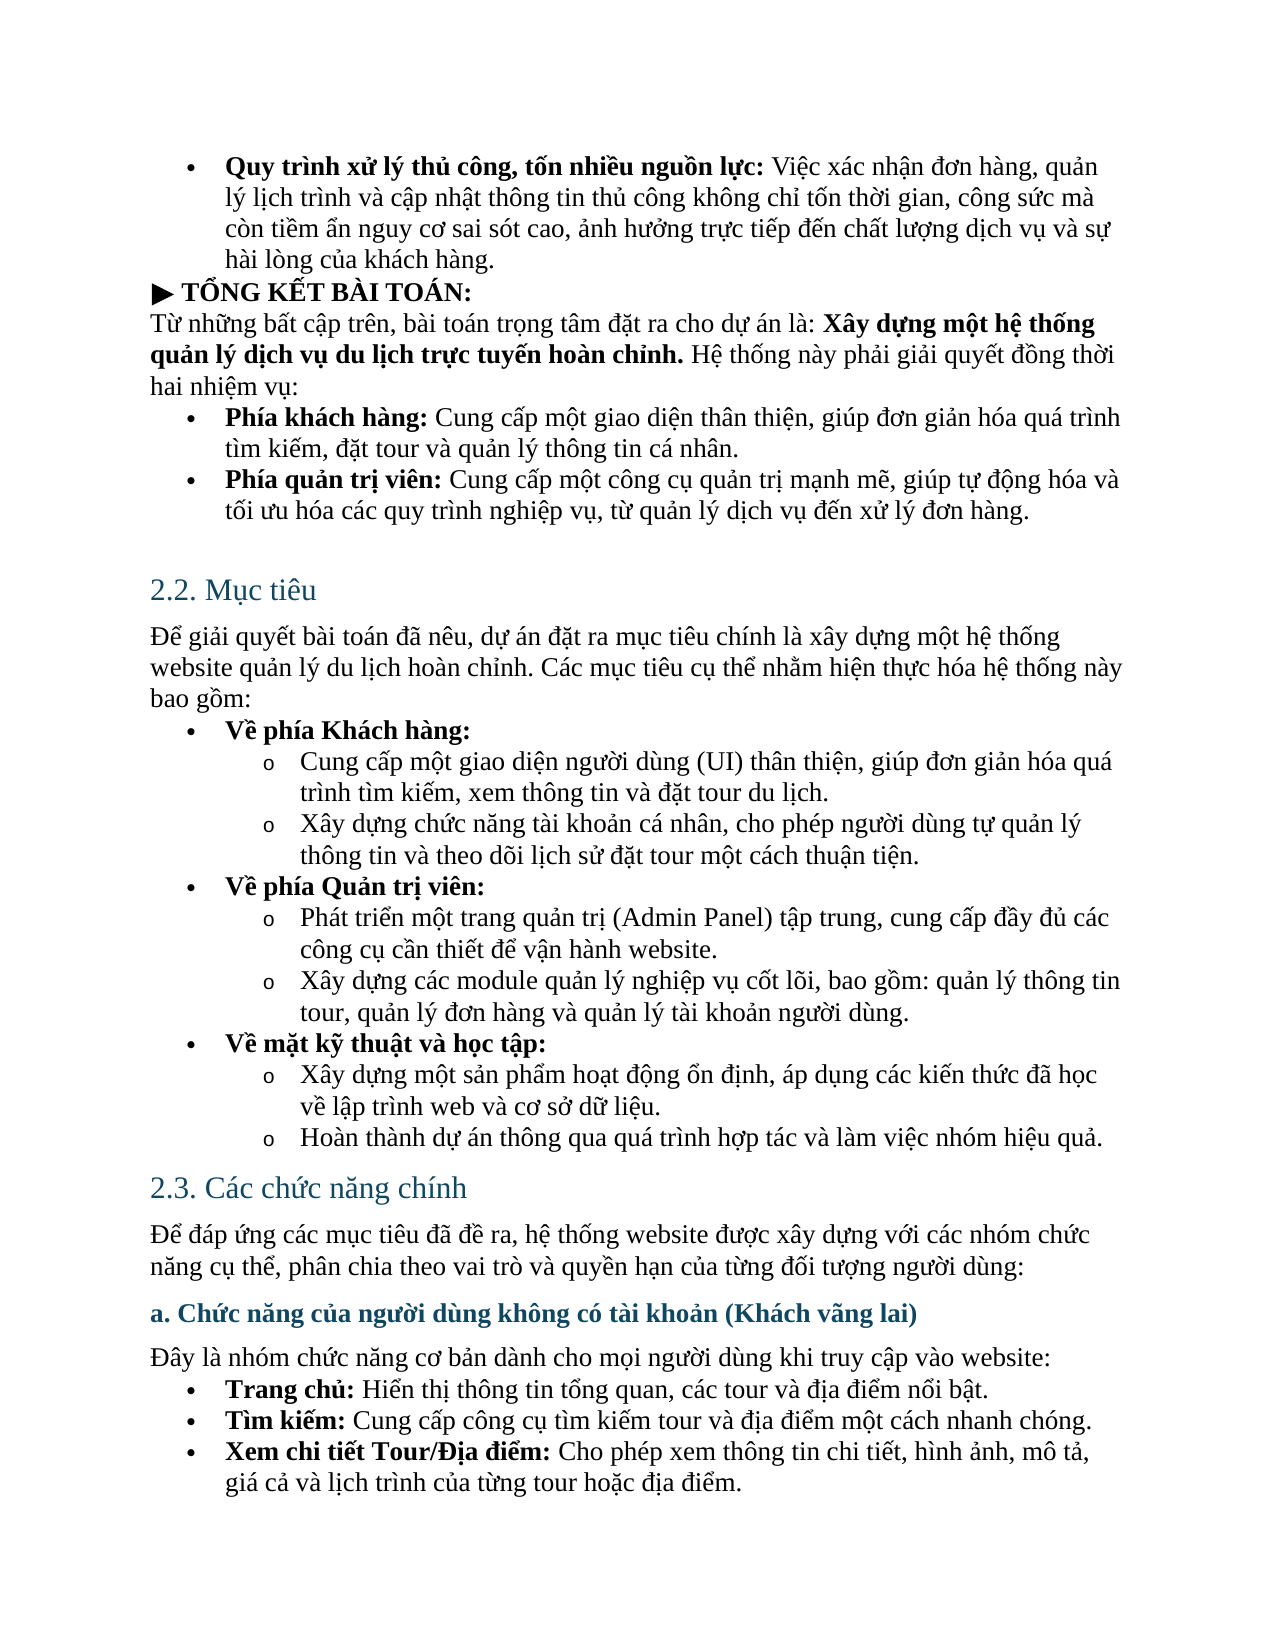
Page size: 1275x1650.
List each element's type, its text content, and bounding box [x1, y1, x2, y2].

list Xem chi tiết Tour/Địa điểm: Cho phép xem thông tin chi tiết, hình ảnh, mô tả, giá cả và lịch trình của từng tour hoặc địa điểm. [187, 1435, 1125, 1497]
list Về phía Quản trị viên: [187, 870, 1125, 901]
text Để đáp ứng các mục tiêu đã đề ra, hệ thống website được xây dựng với các nhóm chức năng cụ thể, phân chia theo vai trò và quyền hạn của từng đối tượng người dùng: [150, 1218, 1125, 1281]
text Để giải quyết bài toán đã nêu, dự án đặt ra mục tiêu chính là xây dựng một hệ thống website quản lý du lịch hoàn chỉnh. Các mục tiêu cụ thể nhằm hiện thực hóa hệ thống này bao gồm: [150, 620, 1125, 714]
list Về phía Khách hàng: [187, 714, 1125, 745]
list Phía khách hàng: Cung cấp một giao diện thân thiện, giúp đơn giản hóa quá trình tìm kiếm, đặt tour và quản lý thông tin cá nhân. [187, 401, 1125, 463]
list Về mặt kỹ thuật và học tập: [187, 1027, 1125, 1058]
list Quy trình xử lý thủ công, tốn nhiều nguồn lực: Việc xác nhận đơn hàng, quản lý lịch trình và cập nhật thông tin thủ công không chỉ tốn thời gian, công sức mà còn tiềm ẩn nguy cơ sai sót cao, ảnh hưởng trực tiếp đến chất lượng dịch vụ và sự hài lòng của khách hàng. [187, 150, 1125, 274]
text ▶ TỔNG KẾT BÀI TOÁN: [150, 274, 1125, 307]
list Xây dựng một sản phẩm hoạt động ổn định, áp dụng các kiến thức đã học về lập trình web và cơ sở dữ liệu. [262, 1058, 1125, 1121]
list Trang chủ: Hiển thị thông tin tổng quan, các tour và địa điểm nổi bật. [187, 1373, 1125, 1404]
list Tìm kiếm: Cung cấp công cụ tìm kiếm tour và địa điểm một cách nhanh chóng. [187, 1404, 1125, 1435]
list Phát triển một trang quản trị (Admin Panel) tập trung, cung cấp đầy đủ các công cụ cần thiết để vận hành website. [262, 901, 1125, 964]
text Từ những bất cập trên, bài toán trọng tâm đặt ra cho dự án là: Xây dựng một hệ thống quản lý dịch vụ du lịch trực tuyến hoàn chỉnh. Hệ thống này phải giải quyết đồng thời hai nhiệm vụ: [150, 307, 1125, 401]
list Xây dựng các module quản lý nghiệp vụ cốt lõi, bao gồm: quản lý thông tin tour, quản lý đơn hàng và quản lý tài khoản người dùng. [262, 964, 1125, 1027]
list Hoàn thành dự án thông qua quá trình hợp tác và làm việc nhóm hiệu quả. [262, 1121, 1125, 1152]
list Cung cấp một giao diện người dùng (UI) thân thiện, giúp đơn giản hóa quá trình tìm kiếm, xem thông tin và đặt tour du lịch. [262, 745, 1125, 808]
text Đây là nhóm chức năng cơ bản dành cho mọi người dùng khi truy cập vào website: [150, 1342, 1125, 1373]
subtitle 2.3. Các chức năng chính [150, 1169, 1125, 1205]
list Xây dựng chức năng tài khoản cá nhân, cho phép người dùng tự quản lý thông tin và theo dõi lịch sử đặt tour một cách thuận tiện. [262, 808, 1125, 870]
subtitle a. Chức năng của người dùng không có tài khoản (Khách vãng lai) [150, 1297, 1125, 1329]
list Phía quản trị viên: Cung cấp một công cụ quản trị mạnh mẽ, giúp tự động hóa và tối ưu hóa các quy trình nghiệp vụ, từ quản lý dịch vụ đến xử lý đơn hàng. [187, 463, 1125, 525]
subtitle 2.2. Mục tiêu [150, 571, 1125, 607]
